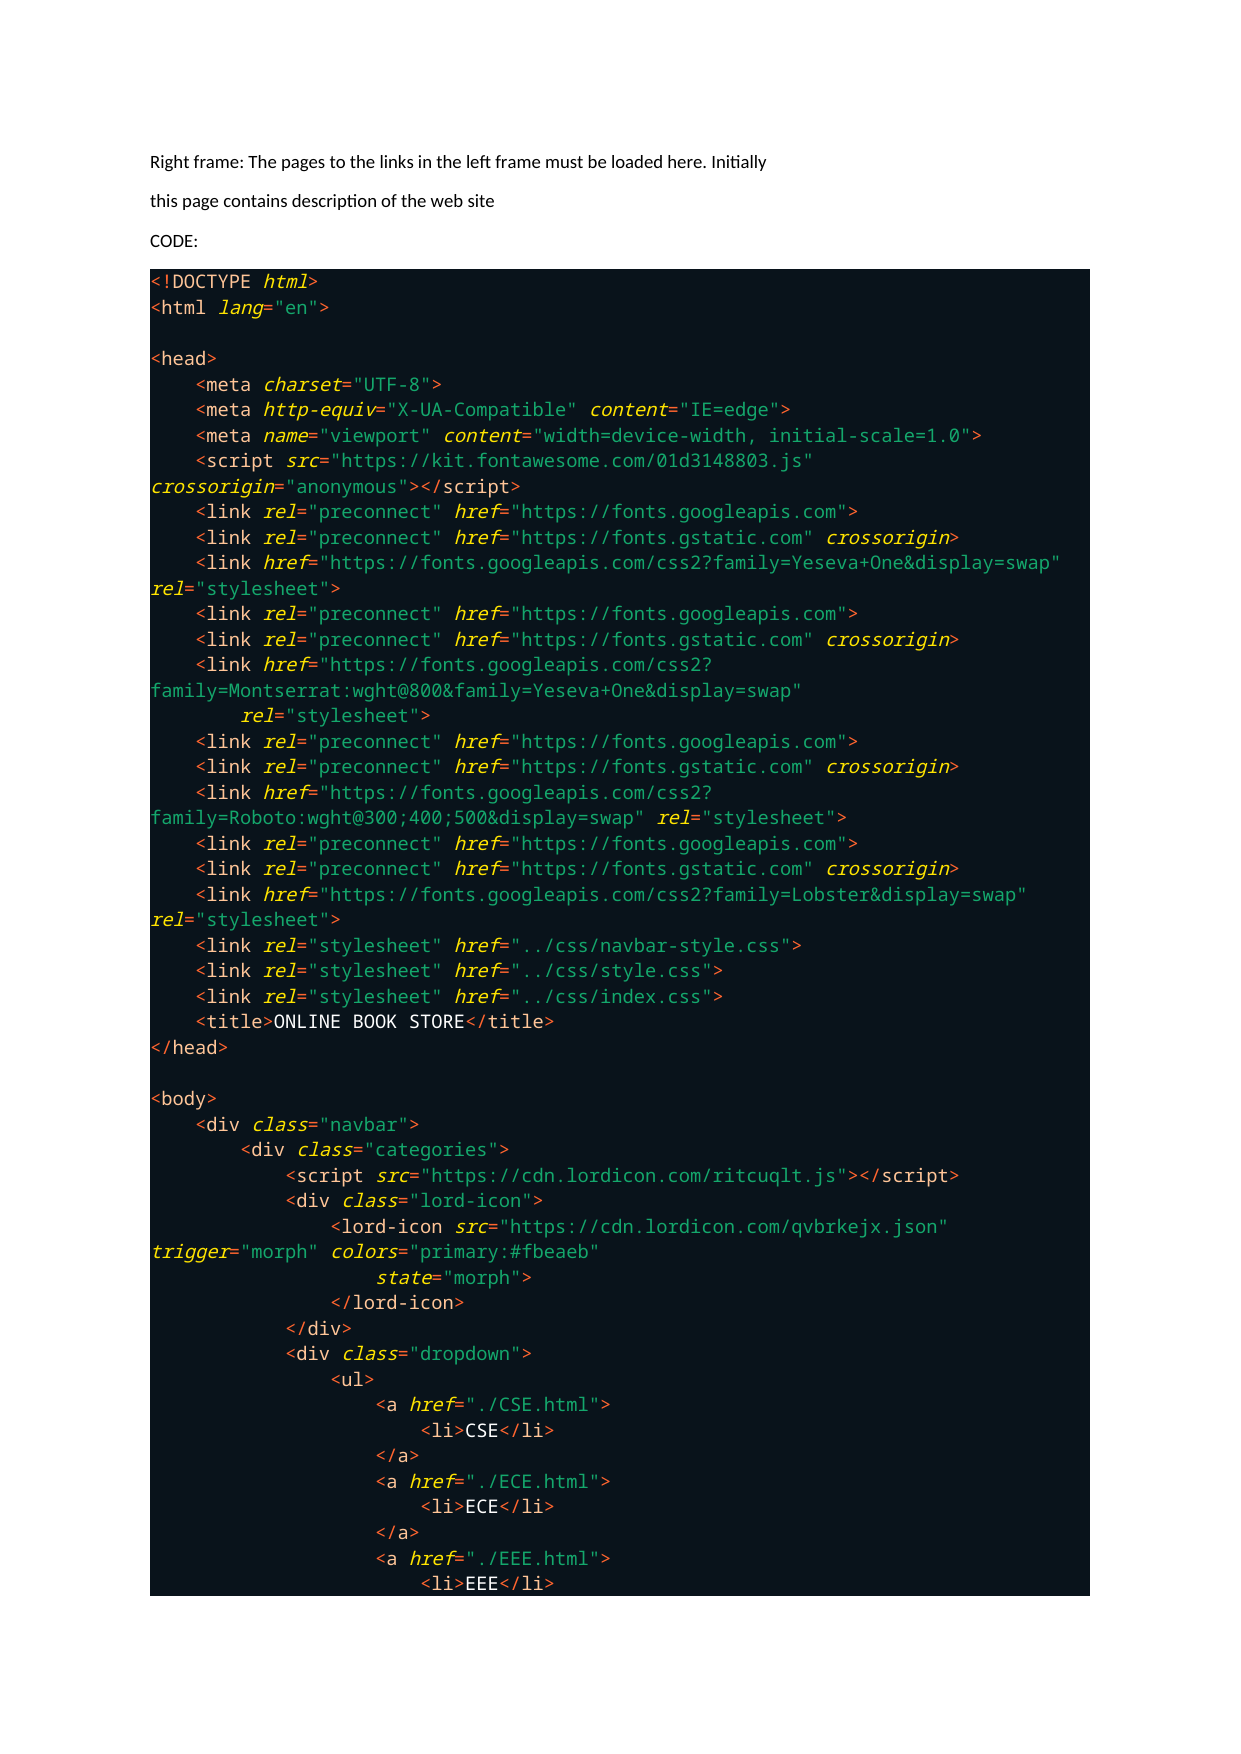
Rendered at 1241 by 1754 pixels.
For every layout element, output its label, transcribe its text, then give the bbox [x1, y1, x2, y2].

text <!DOCTYPE html> [150, 269, 1090, 294]
text <title>ONLINE BOOK STORE</title> [150, 1009, 1090, 1034]
text <script src="https://kit.fontawesome.com/01d3148803.js" crossorigin="anonymous"></script> [150, 447, 1090, 498]
text </div> [150, 1315, 1090, 1341]
text <ul> [150, 1366, 1090, 1392]
text state="morph"> [150, 1264, 1090, 1289]
text <meta name="viewport" content="width=device-width, initial-scale=1.0"> [150, 422, 1090, 447]
text <meta http-equiv="X-UA-Compatible" content="IE=edge"> [150, 396, 1090, 422]
text <link rel="preconnect" href="https://fonts.googleapis.com"> [150, 498, 1090, 524]
text <head> [150, 345, 1090, 371]
text <div class="lord-icon"> [150, 1187, 1090, 1213]
text <link rel="stylesheet" href="../css/index.css"> [150, 983, 1090, 1009]
text <html lang="en"> [150, 294, 1090, 320]
text <li>EEE</li> [150, 1570, 1090, 1596]
text <link rel="stylesheet" href="../css/style.css"> [150, 958, 1090, 983]
text <link rel="preconnect" href="https://fonts.gstatic.com" crossorigin> [150, 856, 1090, 881]
text Right frame: The pages to the links in the left frame must be loaded here. Initially [150, 150, 1090, 173]
text </a> [150, 1443, 1090, 1468]
text <li>CSE</li> [150, 1417, 1090, 1443]
text <link href="https://fonts.googleapis.com/css2?family=Roboto:wght@300;400;500&display=swap" rel="stylesheet"> [150, 779, 1090, 830]
text CODE: [150, 229, 1090, 252]
text <link href="https://fonts.googleapis.com/css2?family=Lobster&display=swap" rel="stylesheet"> [150, 881, 1090, 932]
text <link rel="stylesheet" href="../css/navbar-style.css"> [150, 932, 1090, 958]
text <lord-icon src="https://cdn.lordicon.com/qvbrkejx.json" trigger="morph" colors="primary:#fbeaeb" [150, 1213, 1090, 1264]
text </head> [150, 1034, 1090, 1060]
text this page contains description of the web site [150, 189, 1090, 212]
text <body> [150, 1085, 1090, 1111]
text <a href="./CSE.html"> [150, 1392, 1090, 1417]
text <a href="./EEE.html"> [150, 1545, 1090, 1570]
text <div class="dropdown"> [150, 1341, 1090, 1366]
text <li>ECE</li> [150, 1494, 1090, 1519]
text </lord-icon> [150, 1289, 1090, 1315]
text rel="stylesheet"> [150, 703, 1090, 728]
text <link rel="preconnect" href="https://fonts.gstatic.com" crossorigin> [150, 524, 1090, 549]
text <link rel="preconnect" href="https://fonts.googleapis.com"> [150, 830, 1090, 856]
text </a> [150, 1519, 1090, 1545]
text <link rel="preconnect" href="https://fonts.gstatic.com" crossorigin> [150, 626, 1090, 652]
text <link rel="preconnect" href="https://fonts.gstatic.com" crossorigin> [150, 754, 1090, 779]
text <link href="https://fonts.googleapis.com/css2?family=Montserrat:wght@800&family=Yeseva+One&display=swap" [150, 652, 1090, 703]
text <link href="https://fonts.googleapis.com/css2?family=Yeseva+One&display=swap" rel="stylesheet"> [150, 549, 1090, 601]
text <div class="navbar"> [150, 1111, 1090, 1136]
text <link rel="preconnect" href="https://fonts.googleapis.com"> [150, 601, 1090, 626]
text <a href="./ECE.html"> [150, 1468, 1090, 1494]
text <script src="https://cdn.lordicon.com/ritcuqlt.js"></script> [150, 1162, 1090, 1187]
text <meta charset="UTF-8"> [150, 371, 1090, 396]
text <div class="categories"> [150, 1136, 1090, 1162]
text <link rel="preconnect" href="https://fonts.googleapis.com"> [150, 728, 1090, 754]
